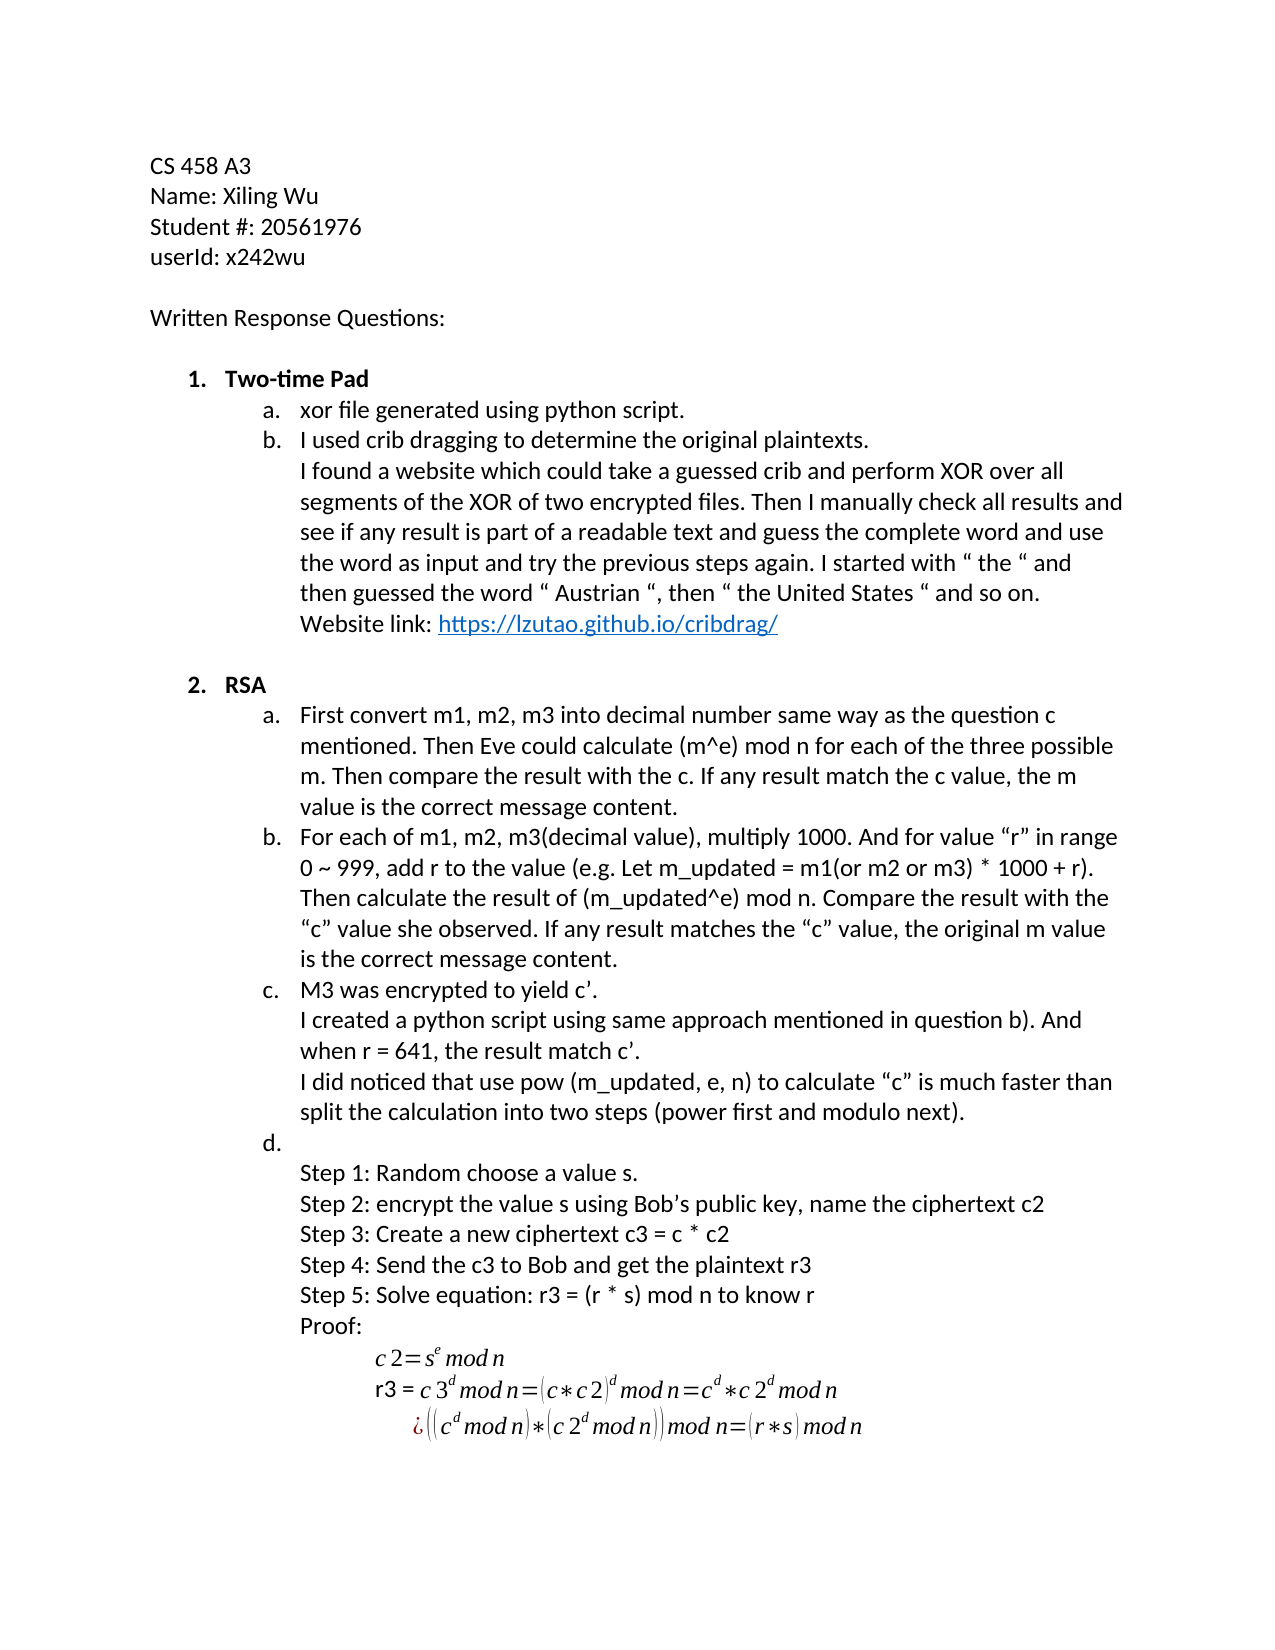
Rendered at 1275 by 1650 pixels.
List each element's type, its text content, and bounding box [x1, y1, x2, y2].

list Website link: https://lzutao.github.io/cribdrag/ [300, 608, 1125, 638]
text Written Response Questions: [150, 303, 1125, 333]
list RSA [187, 669, 1125, 699]
text Name: Xiling Wu [150, 181, 1125, 211]
list Step 5: Solve equation: r3 = (r * s) mod n to know r [300, 1279, 1125, 1310]
list Step 3: Create a new ciphertext c3 = c * c2 [300, 1218, 1125, 1249]
text userId: x242wu [150, 242, 1125, 272]
text Student #: 20561976 [150, 211, 1125, 242]
list M3 was encrypted to yield c’. [262, 974, 1125, 1004]
text CS 458 A3 [150, 150, 1125, 181]
list Step 2: encrypt the value s using Bob’s public key, name the ciphertext c2 [300, 1188, 1125, 1218]
list r3 = [300, 1371, 1125, 1405]
list Step 1: Random choose a value s. [300, 1157, 1125, 1188]
list I created a python script using same approach mentioned in question b). And when r = 641, the result match c’. [300, 1004, 1125, 1066]
list I used crib dragging to determine the original plaintexts. [262, 425, 1125, 455]
list I found a website which could take a guessed crib and perform XOR over all segments of the XOR of two encrypted files. Then I manually check all results and see if any result is part of a readable text and guess the complete word and use the word as input and try the previous steps again. I started with “ the “ and then guessed the word “ Austrian “, then “ the United States “ and so on. [300, 455, 1125, 608]
list I did noticed that use pow (m_updated, e, n) to calculate “c” is much faster than split the calculation into two steps (power first and modulo next). [300, 1066, 1125, 1127]
list xor file generated using python script. [262, 394, 1125, 425]
list Two-time Pad [187, 364, 1125, 394]
list Step 4: Send the c3 to Bob and get the plaintext r3 [300, 1249, 1125, 1279]
list For each of m1, m2, m3(decimal value), multiply 1000. And for value “r” in range 0 ~ 999, add r to the value (e.g. Let m_updated = m1(or m2 or m3) * 1000 + r). Then calculate the result of (m_updated^e) mod n. Compare the result with the “c” value she observed. If any result matches the “c” value, the original m value is the correct message content. [262, 821, 1125, 974]
list Proof: [300, 1310, 1125, 1340]
list First convert m1, m2, m3 into decimal number same way as the question c mentioned. Then Eve could calculate (m^e) mod n for each of the three possible m. Then compare the result with the c. If any result match the c value, the m value is the correct message content. [262, 699, 1125, 821]
